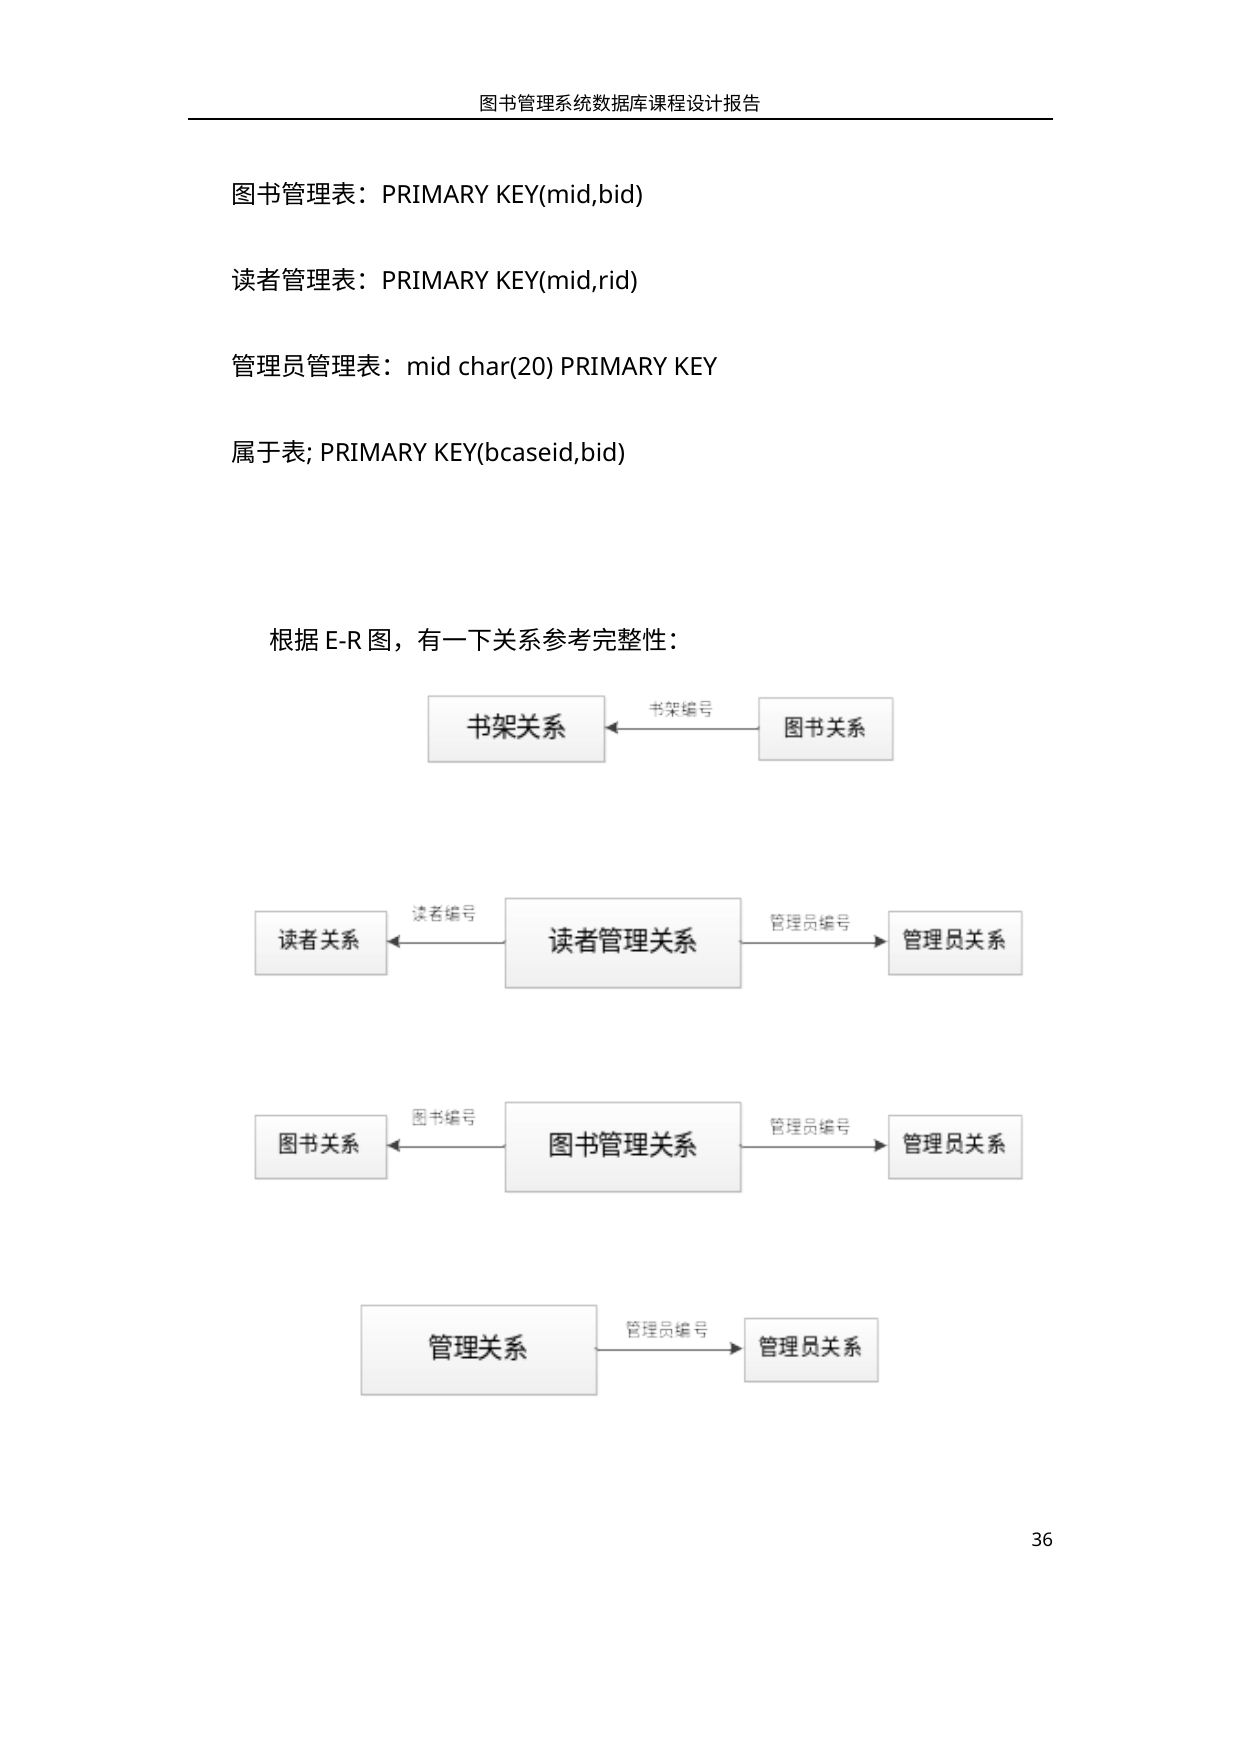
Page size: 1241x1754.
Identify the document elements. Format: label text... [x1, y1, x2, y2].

text 根据E-R图，有一下关系参考完整性： [269, 605, 1053, 673]
text 管理员管理表：mid char(20) PRIMARY KEY [187, 331, 1053, 399]
text 属于表; PRIMARY KEY(bcaseid,bid) [187, 417, 1053, 485]
text 读者管理表：PRIMARY KEY(mid,rid) [187, 245, 1053, 313]
text 图书管理表：PRIMARY KEY(mid,bid) [187, 159, 1053, 227]
